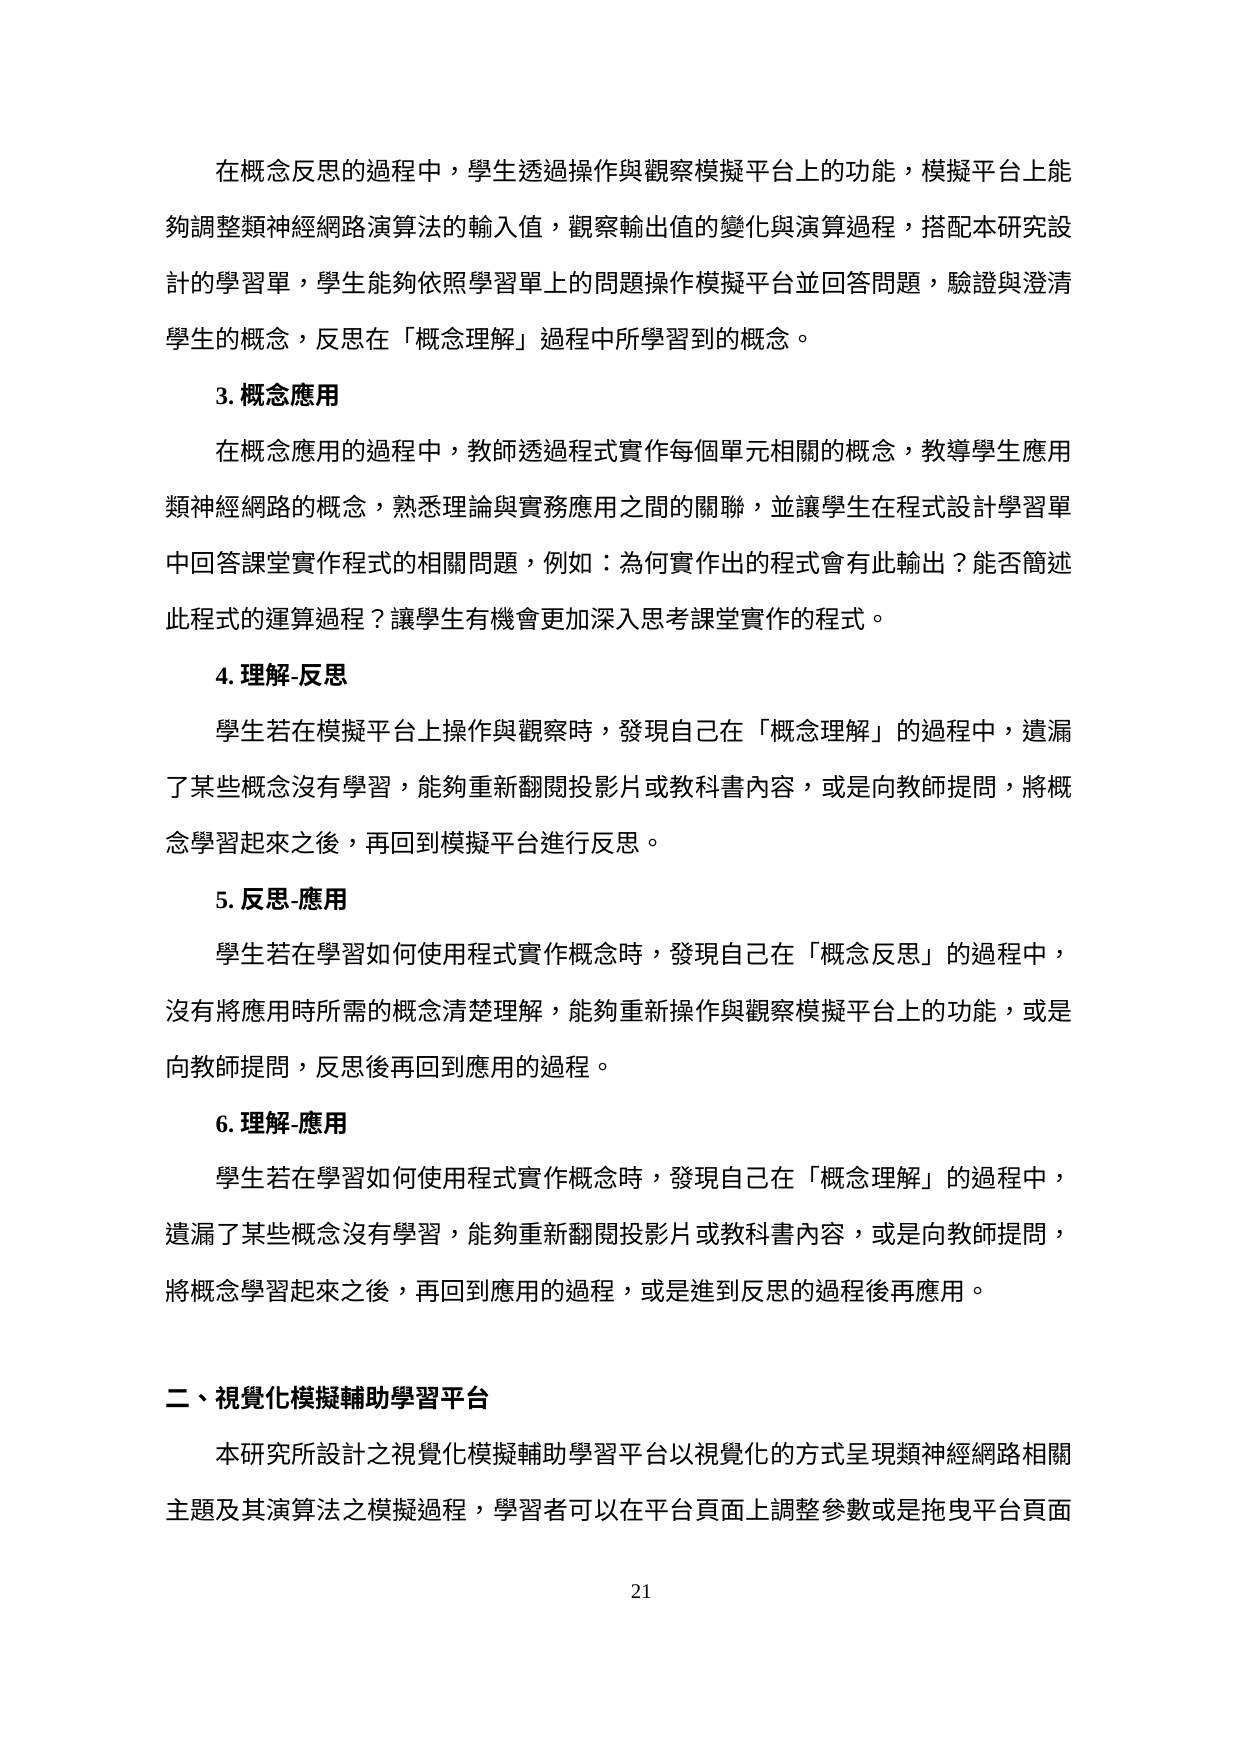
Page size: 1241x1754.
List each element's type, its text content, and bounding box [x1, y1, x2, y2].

text 學生若在模擬平台上操作與觀察時，發現自己在「概念理解」的過程中，遺漏了某些概念沒有學習，能夠重新翻閱投影片或教科書內容，或是向教師提問，將概念學習起來之後，再回到模擬平台進行反思。 [165, 711, 1075, 861]
text 二、視覺化模擬輔助學習平台 [165, 1378, 1075, 1416]
text 6. 理解-應用 [165, 1102, 1075, 1140]
text 在概念應用的過程中，教師透過程式實作每個單元相關的概念，教導學生應用類神經網路的概念，熟悉理論與實務應用之間的關聯，並讓學生在程式設計學習單中回答課堂實作程式的相關問題，例如：為何實作出的程式會有此輸出？能否簡述此程式的運算過程？讓學生有機會更加深入思考課堂實作的程式。 [165, 431, 1075, 637]
text 在概念反思的過程中，學生透過操作與觀察模擬平台上的功能，模擬平台上能夠調整類神經網路演算法的輸入值，觀察輸出值的變化與演算過程，搭配本研究設計的學習單，學生能夠依照學習單上的問題操作模擬平台並回答問題，驗證與澄清學生的概念，反思在「概念理解」過程中所學習到的概念。 [165, 151, 1075, 357]
text 4. 理解-反思 [165, 655, 1075, 692]
text 學生若在學習如何使用程式實作概念時，發現自己在「概念反思」的過程中，沒有將應用時所需的概念清楚理解，能夠重新操作與觀察模擬平台上的功能，或是向教師提問，反思後再回到應用的過程。 [165, 934, 1075, 1084]
text 5. 反思-應用 [165, 879, 1075, 916]
text 學生若在學習如何使用程式實作概念時，發現自己在「概念理解」的過程中，遺漏了某些概念沒有學習，能夠重新翻閱投影片或教科書內容，或是向教師提問，將概念學習起來之後，再回到應用的過程，或是進到反思的過程後再應用。 [165, 1158, 1075, 1308]
text 3. 概念應用 [165, 375, 1075, 412]
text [165, 1434, 1075, 1527]
